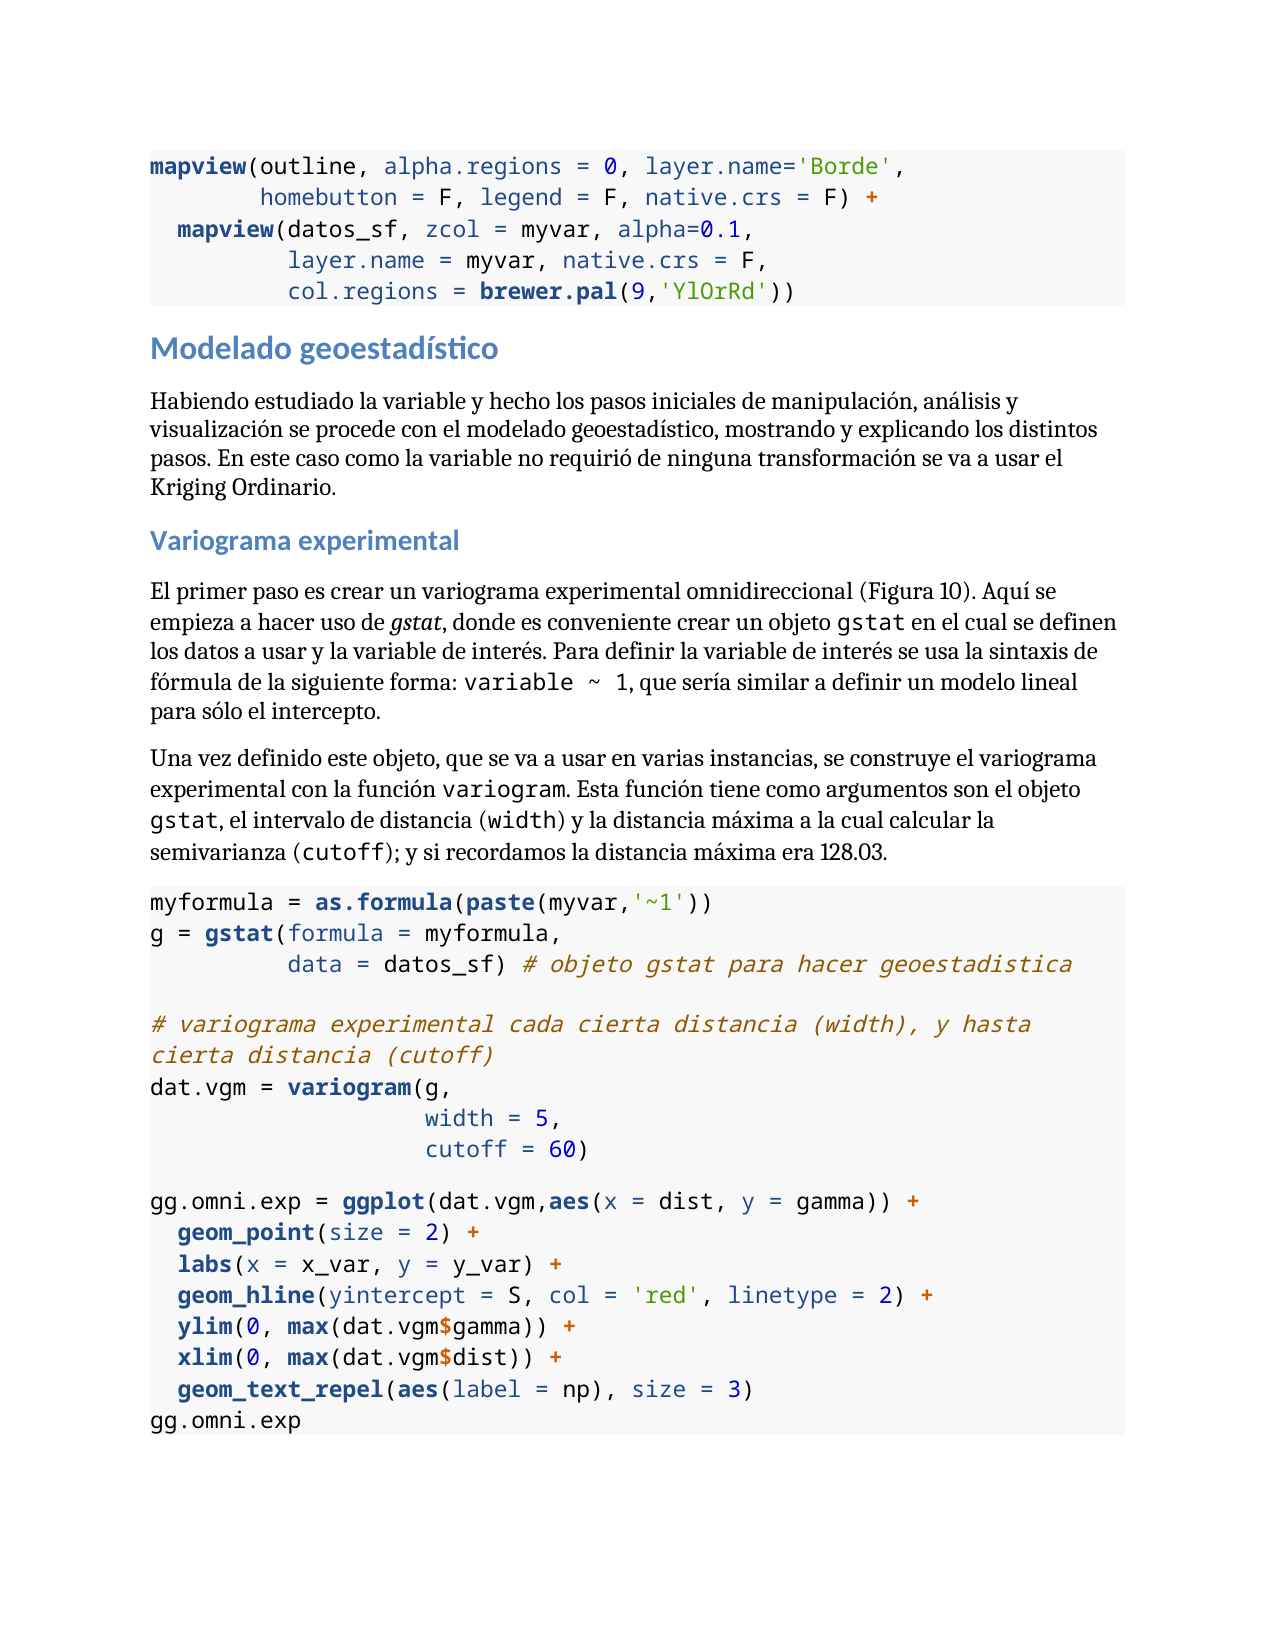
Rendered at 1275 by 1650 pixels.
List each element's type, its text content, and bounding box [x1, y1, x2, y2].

text Una vez definido este objeto, que se va a usar en varias instancias, se construye el variograma experimental con la función variogram. Esta función tiene como argumentos son el objeto gstat, el intervalo de distancia (width) y la distancia máxima a la cual calcular la semivarianza (cutoff); y si recordamos la distancia máxima era 128.03. [150, 744, 1125, 867]
text mapview(outline, alpha.regions = 0, layer.name='Borde', homebutton = F, legend = F, native.crs = F) + mapview(datos_sf, zcol = myvar, alpha=0.1, layer.name = myvar, native.crs = F, col.regions = brewer.pal(9,'YlOrRd')) [150, 150, 1125, 306]
subtitle Variograma experimental [150, 522, 1125, 558]
text Habiendo estudiado la variable y hecho los pasos iniciales de manipulación, análisis y visualización se procede con el modelado geoestadístico, mostrando y explicando los distintos pasos. En este caso como la variable no requirió de ninguna transformación se va a usar el Kriging Ordinario. [150, 387, 1125, 502]
text gg.omni.exp = ggplot(dat.vgm,aes(x = dist, y = gamma)) + geom_point(size = 2) + labs(x = x_var, y = y_var) + geom_hline(yintercept = S, col = 'red', linetype = 2) + ylim(0, max(dat.vgm$gamma)) + xlim(0, max(dat.vgm$dist)) + geom_text_repel(aes(label = np), size = 3) gg.omni.exp [301, 1185, 1125, 1435]
text myformula = as.formula(paste(myvar,'~1')) g = gstat(formula = myformula, data = datos_sf) # objeto gstat para hacer geoestadistica # variograma experimental cada cierta distancia (width), y hasta cierta distancia (cutoff) dat.vgm = variogram(g, width = 5, cutoff = 60) [150, 886, 1125, 1164]
text El primer paso es crear un variograma experimental omnidireccional (Figura 10). Aquí se empieza a hacer uso de gstat, donde es conveniente crear un objeto gstat en el cual se definen los datos a usar y la variable de interés. Para definir la variable de interés se usa la sintaxis de fórmula de la siguiente forma: variable ~ 1, que sería similar a definir un modelo lineal para sólo el intercepto. [150, 577, 1125, 726]
subtitle Modelado geoestadístico [150, 327, 1125, 368]
